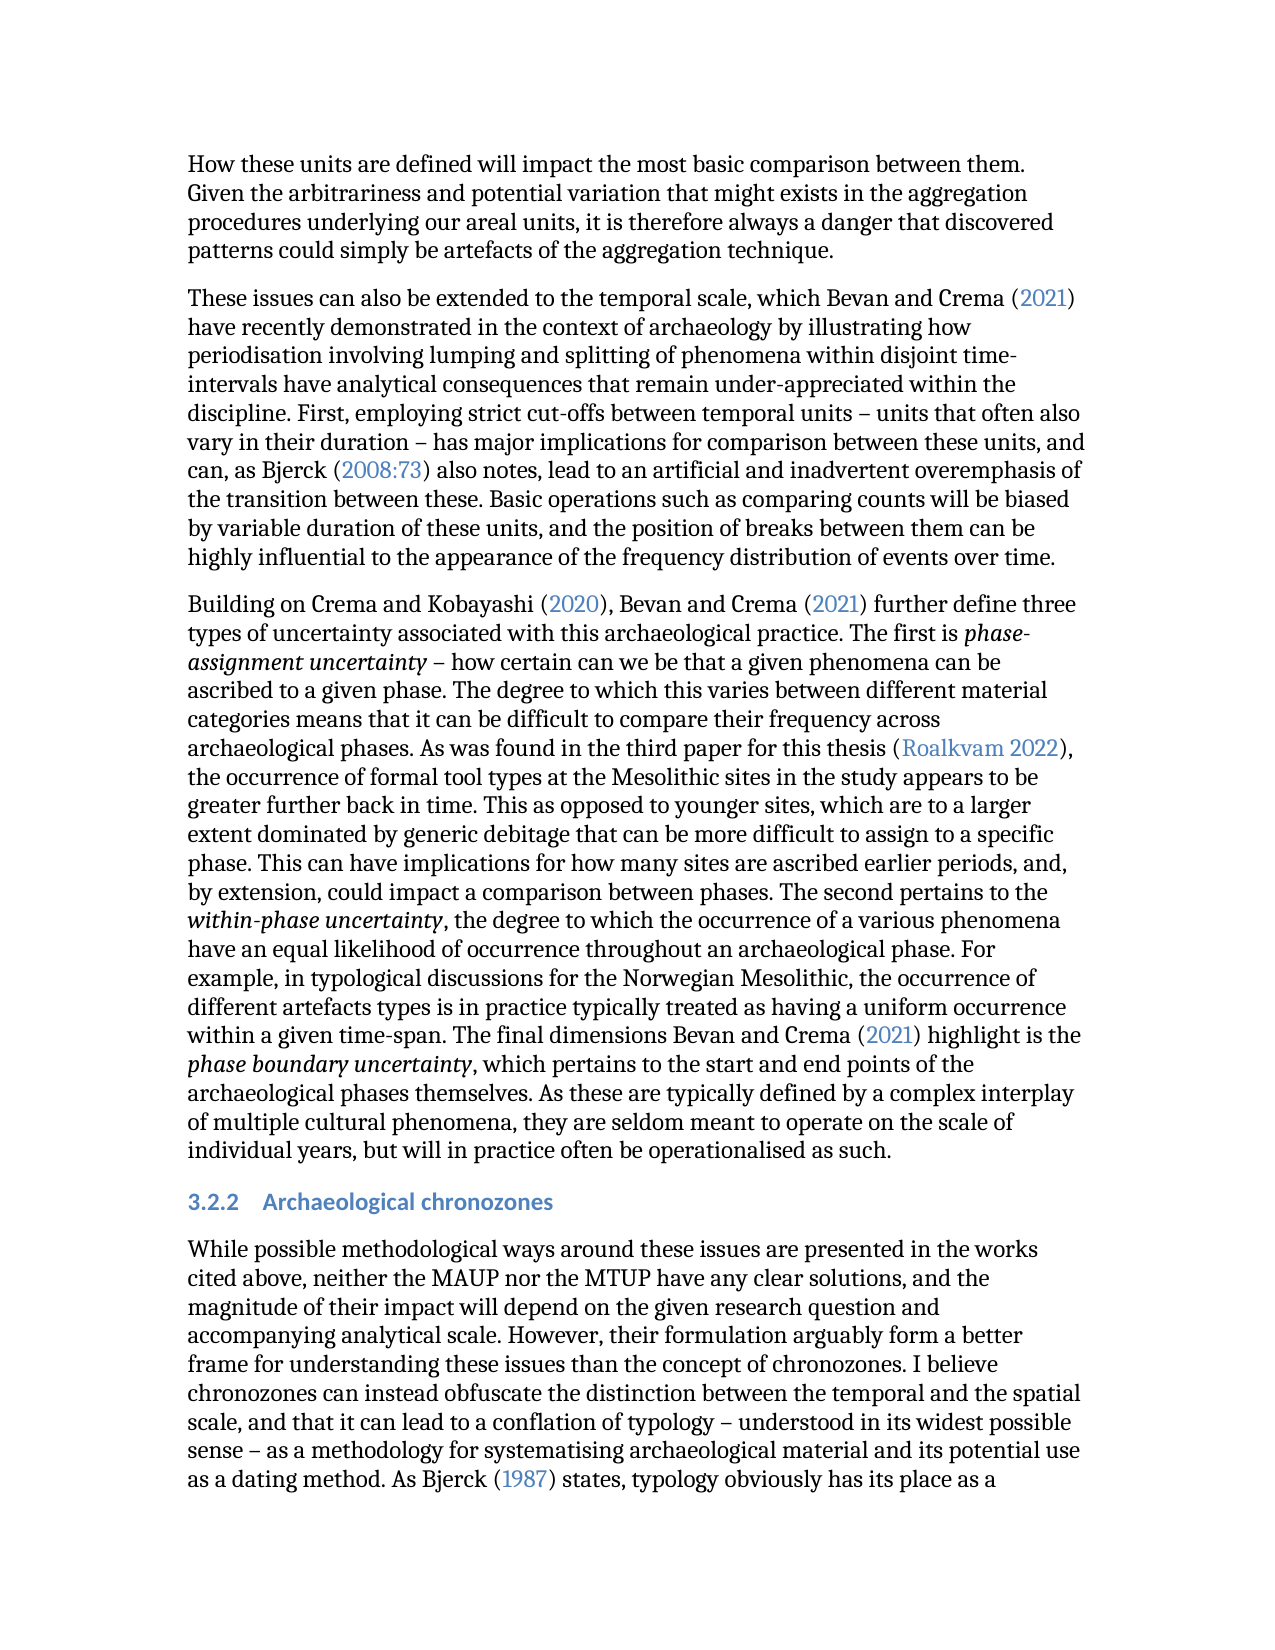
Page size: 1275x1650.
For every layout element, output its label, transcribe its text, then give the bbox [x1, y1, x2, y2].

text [187, 1235, 1087, 1494]
subtitle 3.2.2 Archaeological chronozones [187, 1186, 1087, 1216]
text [187, 150, 1087, 265]
text Building on Crema and Kobayashi (2020), Bevan and Crema (2021) further define three types of uncertainty associated with this archaeological practice. The first is phase-assignment uncertainty – how certain can we be that a given phenomena can be ascribed to a given phase. The degree to which this varies between different material categories means that it can be difficult to compare their frequency across archaeological phases. As was found in the third paper for this thesis (Roalkvam 2022), the occurrence of formal tool types at the Mesolithic sites in the study appears to be greater further back in time. This as opposed to younger sites, which are to a larger extent dominated by generic debitage that can be more difficult to assign to a specific phase. This can have implications for how many sites are ascribed earlier periods, and, by extension, could impact a comparison between phases. The second pertains to the within-phase uncertainty, the degree to which the occurrence of a various phenomena have an equal likelihood of occurrence throughout an archaeological phase. For example, in typological discussions for the Norwegian Mesolithic, the occurrence of different artefacts types is in practice typically treated as having a uniform occurrence within a given time-span. The final dimensions Bevan and Crema (2021) highlight is the phase boundary uncertainty, which pertains to the start and end points of the archaeological phases themselves. As these are typically defined by a complex interplay of multiple cultural phenomena, they are seldom meant to operate on the scale of individual years, but will in practice often be operationalised as such. [187, 590, 1087, 1165]
text These issues can also be extended to the temporal scale, which Bevan and Crema (2021) have recently demonstrated in the context of archaeology by illustrating how periodisation involving lumping and splitting of phenomena within disjoint time-intervals have analytical consequences that remain under-appreciated within the discipline. First, employing strict cut-offs between temporal units – units that often also vary in their duration – has major implications for comparison between these units, and can, as Bjerck (2008:73) also notes, lead to an artificial and inadvertent overemphasis of the transition between these. Basic operations such as comparing counts will be biased by variable duration of these units, and the position of breaks between them can be highly influential to the appearance of the frequency distribution of events over time. [187, 284, 1087, 571]
